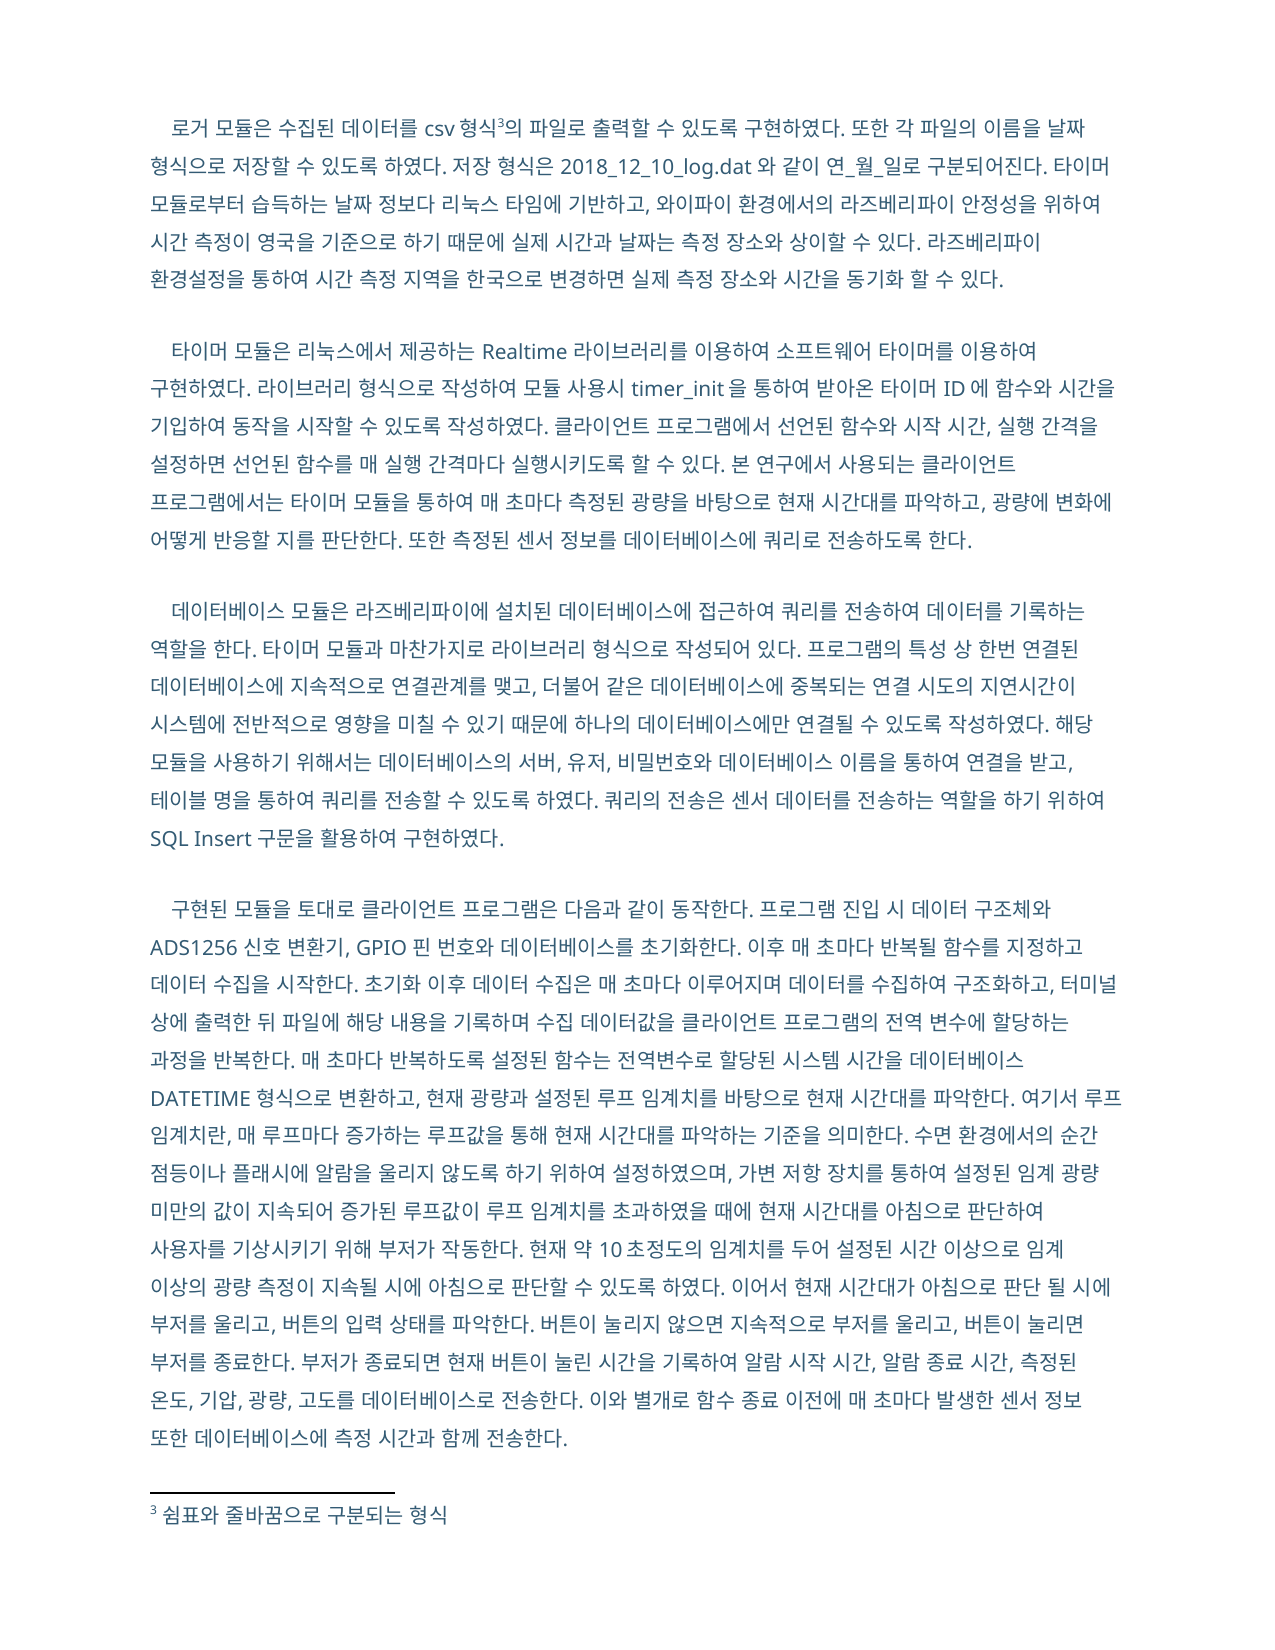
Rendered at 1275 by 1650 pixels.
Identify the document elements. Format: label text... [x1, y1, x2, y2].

text 타이머 모듈은 리눅스에서 제공하는 Realtime 라이브러리를 이용하여 소프트웨어 타이머를 이용하여 구현하였다. 라이브러리 형식으로 작성하여 모듈 사용시 timer_init을 통하여 받아온 타이머 ID에 함수와 시간을 기입하여 동작을 시작할 수 있도록 작성하였다. 클라이언트 프로그램에서 선언된 함수와 시작 시간, 실행 간격을 설정하면 선언된 함수를 매 실행 간격마다 실행시키도록 할 수 있다. 본 연구에서 사용되는 클라이언트 프로그램에서는 타이머 모듈을 통하여 매 초마다 측정된 광량을 바탕으로 현재 시간대를 파악하고, 광량에 변화에 어떻게 반응할 지를 판단한다. 또한 측정된 센서 정보를 데이터베이스에 쿼리로 전송하도록 한다. [150, 335, 1125, 554]
text 구현된 모듈을 토대로 클라이언트 프로그램은 다음과 같이 동작한다. 프로그램 진입 시 데이터 구조체와 ADS1256 신호 변환기, GPIO 핀 번호와 데이터베이스를 초기화한다. 이후 매 초마다 반복될 함수를 지정하고 데이터 수집을 시작한다. 초기화 이후 데이터 수집은 매 초마다 이루어지며 데이터를 수집하여 구조화하고, 터미널 상에 출력한 뒤 파일에 해당 내용을 기록하며 수집 데이터값을 클라이언트 프로그램의 전역 변수에 할당하는 과정을 반복한다. 매 초마다 반복하도록 설정된 함수는 전역변수로 할당된 시스템 시간을 데이터베이스 DATETIME 형식으로 변환하고, 현재 광량과 설정된 루프 임계치를 바탕으로 현재 시간대를 파악한다. 여기서 루프 임계치란, 매 루프마다 증가하는 루프값을 통해 현재 시간대를 파악하는 기준을 의미한다. 수면 환경에서의 순간 점등이나 플래시에 알람을 울리지 않도록 하기 위하여 설정하였으며, 가변 저항 장치를 통하여 설정된 임계 광량 미만의 값이 지속되어 증가된 루프값이 루프 임계치를 초과하였을 때에 현재 시간대를 아침으로 판단하여 사용자를 기상시키기 위해 부저가 작동한다. 현재 약 10초정도의 임계치를 두어 설정된 시간 이상으로 임계 이상의 광량 측정이 지속될 시에 아침으로 판단할 수 있도록 하였다. 이어서 현재 시간대가 아침으로 판단 될 시에 부저를 울리고, 버튼의 입력 상태를 파악한다. 버튼이 눌리지 않으면 지속적으로 부저를 울리고, 버튼이 눌리면 부저를 종료한다. 부저가 종료되면 현재 버튼이 눌린 시간을 기록하여 알람 시작 시간, 알람 종료 시간, 측정된 온도, 기압, 광량, 고도를 데이터베이스로 전송한다. 이와 별개로 함수 종료 이전에 매 초마다 발생한 센서 정보 또한 데이터베이스에 측정 시간과 함께 전송한다. [150, 893, 1125, 1452]
text 로거 모듈은 수집된 데이터를 csv형식의 파일로 출력할 수 있도록 구현하였다. 또한 각 파일의 이름을 날짜 형식으로 저장할 수 있도록 하였다. 저장 형식은 2018_12_10_log.dat 와 같이 연_월_일로 구분되어진다. 타이머 모듈로부터 습득하는 날짜 정보다 리눅스 타임에 기반하고, 와이파이 환경에서의 라즈베리파이 안정성을 위하여 시간 측정이 영국을 기준으로 하기 때문에 실제 시간과 날짜는 측정 장소와 상이할 수 있다. 라즈베리파이 환경설정을 통하여 시간 측정 지역을 한국으로 변경하면 실제 측정 장소와 시간을 동기화 할 수 있다. [150, 112, 1125, 294]
text 데이터베이스 모듈은 라즈베리파이에 설치된 데이터베이스에 접근하여 쿼리를 전송하여 데이터를 기록하는 역할을 한다. 타이머 모듈과 마찬가지로 라이브러리 형식으로 작성되어 있다. 프로그램의 특성 상 한번 연결된 데이터베이스에 지속적으로 연결관계를 맺고, 더불어 같은 데이터베이스에 중복되는 연결 시도의 지연시간이 시스템에 전반적으로 영향을 미칠 수 있기 때문에 하나의 데이터베이스에만 연결될 수 있도록 작성하였다. 해당 모듈을 사용하기 위해서는 데이터베이스의 서버, 유저, 비밀번호와 데이터베이스 이름을 통하여 연결을 받고, 테이블 명을 통하여 쿼리를 전송할 수 있도록 하였다. 쿼리의 전송은 센서 데이터를 전송하는 역할을 하기 위하여 SQL Insert 구문을 활용하여 구현하였다. [150, 595, 1125, 852]
